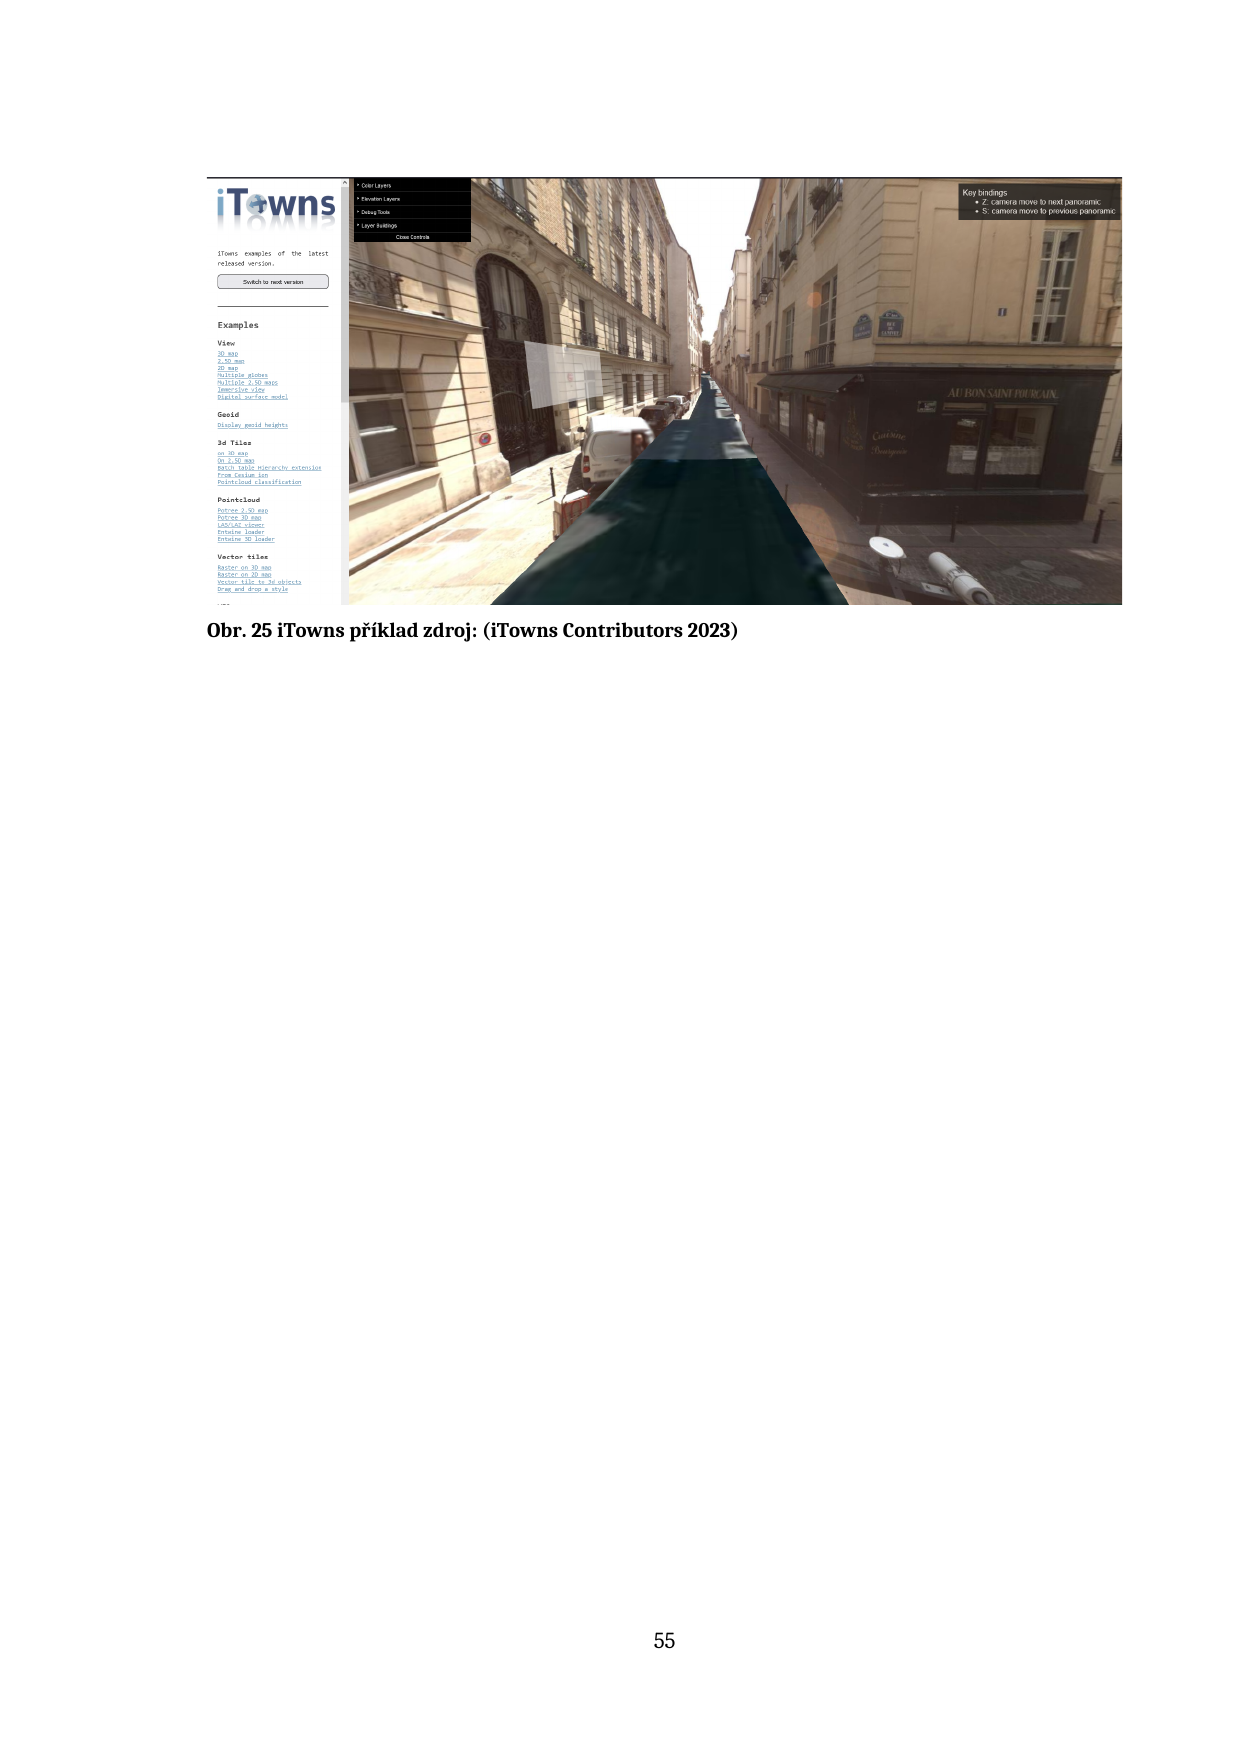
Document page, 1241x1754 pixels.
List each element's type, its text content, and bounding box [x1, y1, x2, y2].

text Obr. 25 iTowns příklad zdroj: (iTowns Contributors 2023) [207, 619, 1122, 643]
picture [206, 177, 1123, 605]
